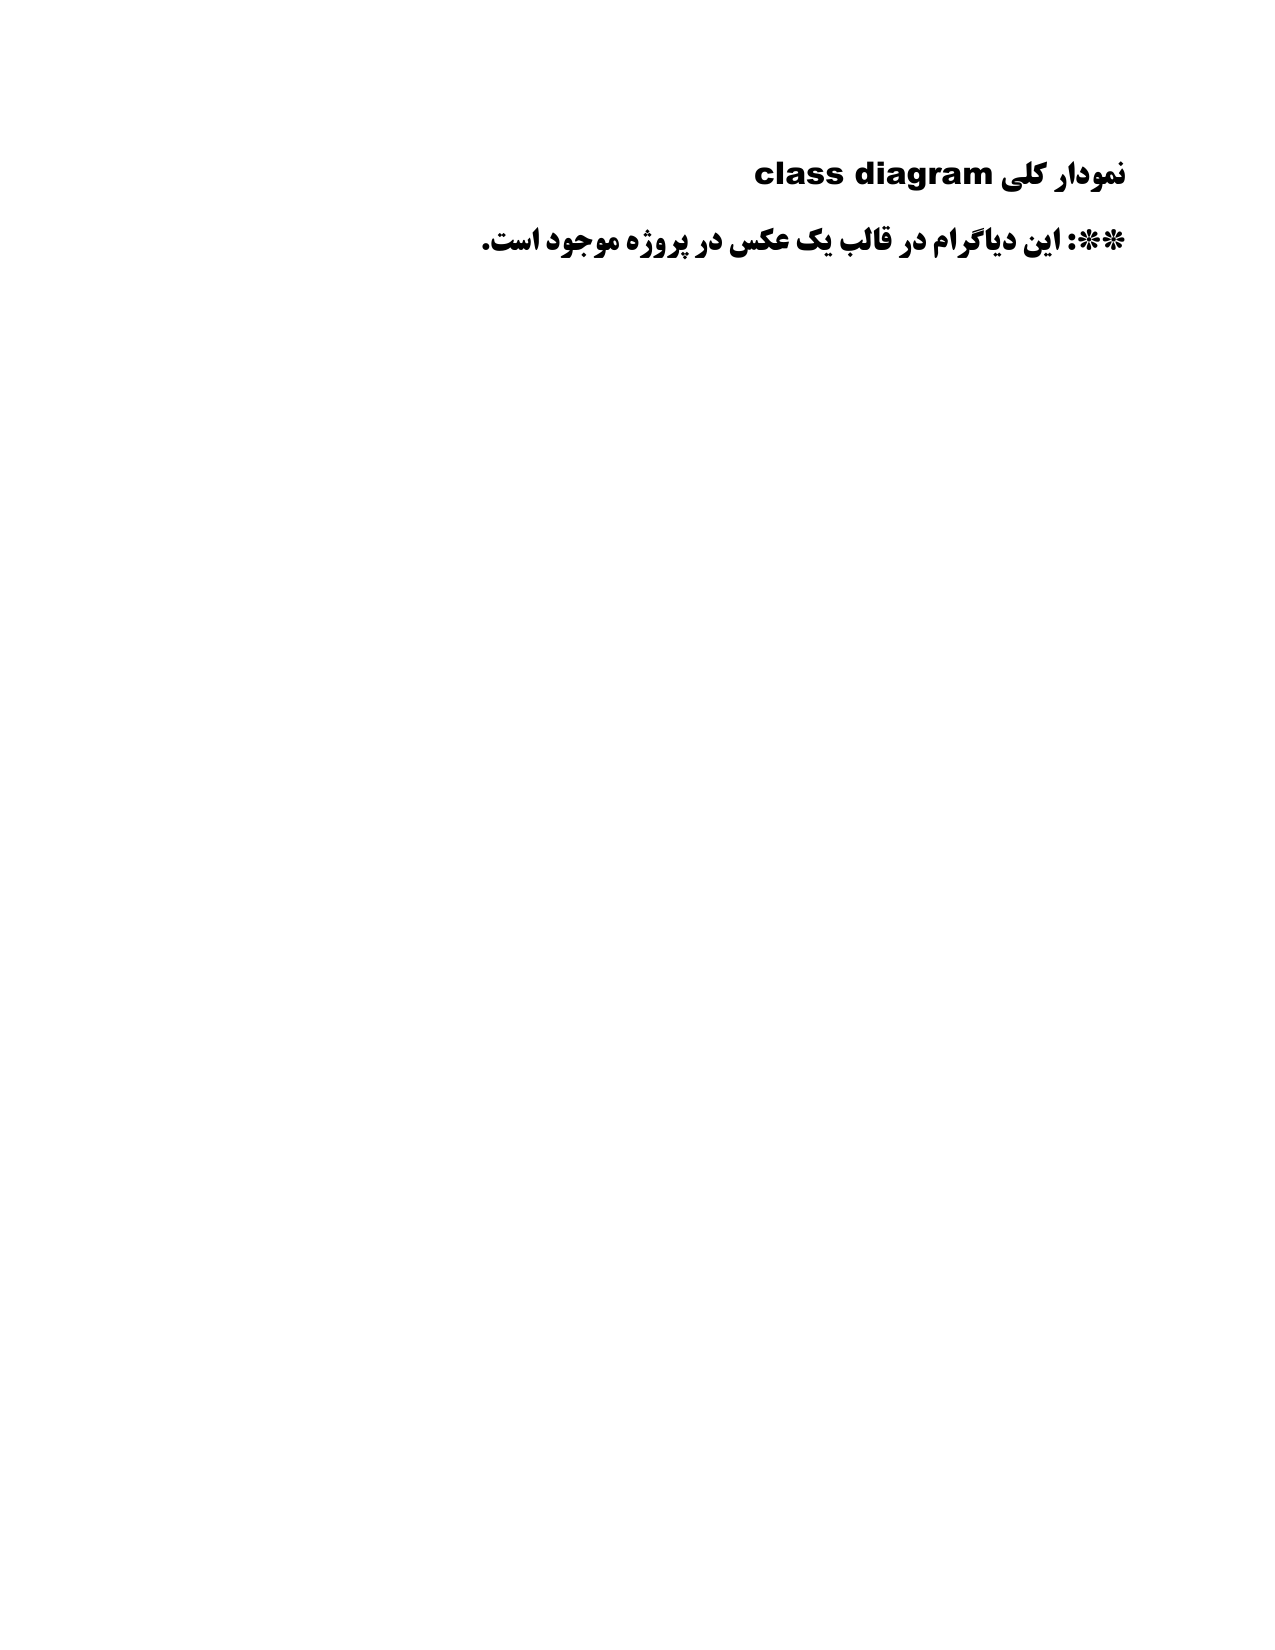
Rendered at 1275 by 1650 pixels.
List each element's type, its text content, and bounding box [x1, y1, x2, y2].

text **: این دیاگرام در قالب یک عکس در پروژه موجود است. [150, 228, 1125, 259]
text نمودار کلی class diagram [150, 150, 1125, 194]
